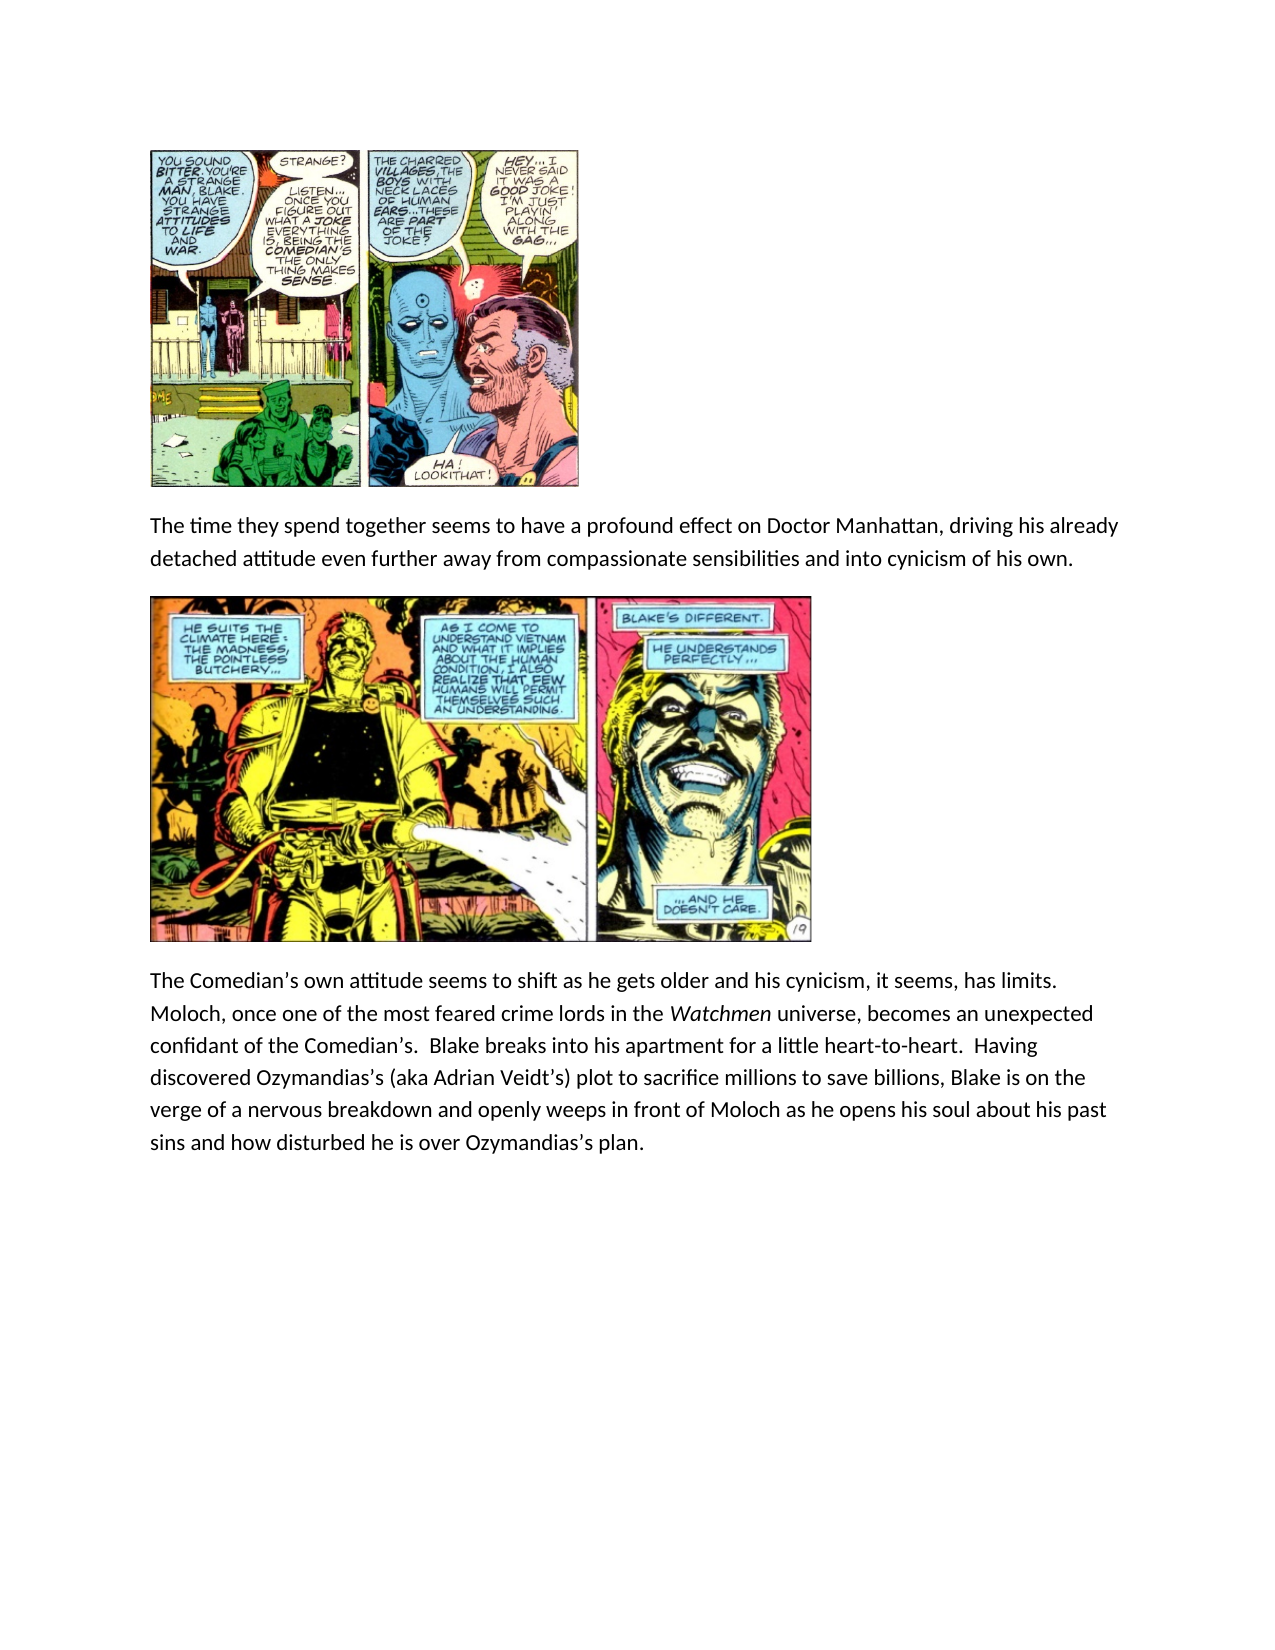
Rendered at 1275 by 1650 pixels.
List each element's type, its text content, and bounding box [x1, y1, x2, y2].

picture [150, 150, 579, 487]
picture [150, 596, 812, 942]
text The time they spend together seems to have a profound effect on Doctor Manhattan, driving his already detached attitude even further away from compassionate sensibilities and into cynicism of his own. [150, 511, 1125, 572]
text The Comedian’s own attitude seems to shift as he gets older and his cynicism, it seems, has limits. Moloch, once one of the most feared crime lords in the Watchmen universe, becomes an unexpected confidant of the Comedian’s. Blake breaks into his apartment for a little heart-to-heart. Having discovered Ozymandias’s (aka Adrian Veidt’s) plot to sacrifice millions to save billions, Blake is on the verge of a nervous breakdown and openly weeps in front of Moloch as he opens his soul about his past sins and how disturbed he is over Ozymandias’s plan. [150, 967, 1125, 1156]
